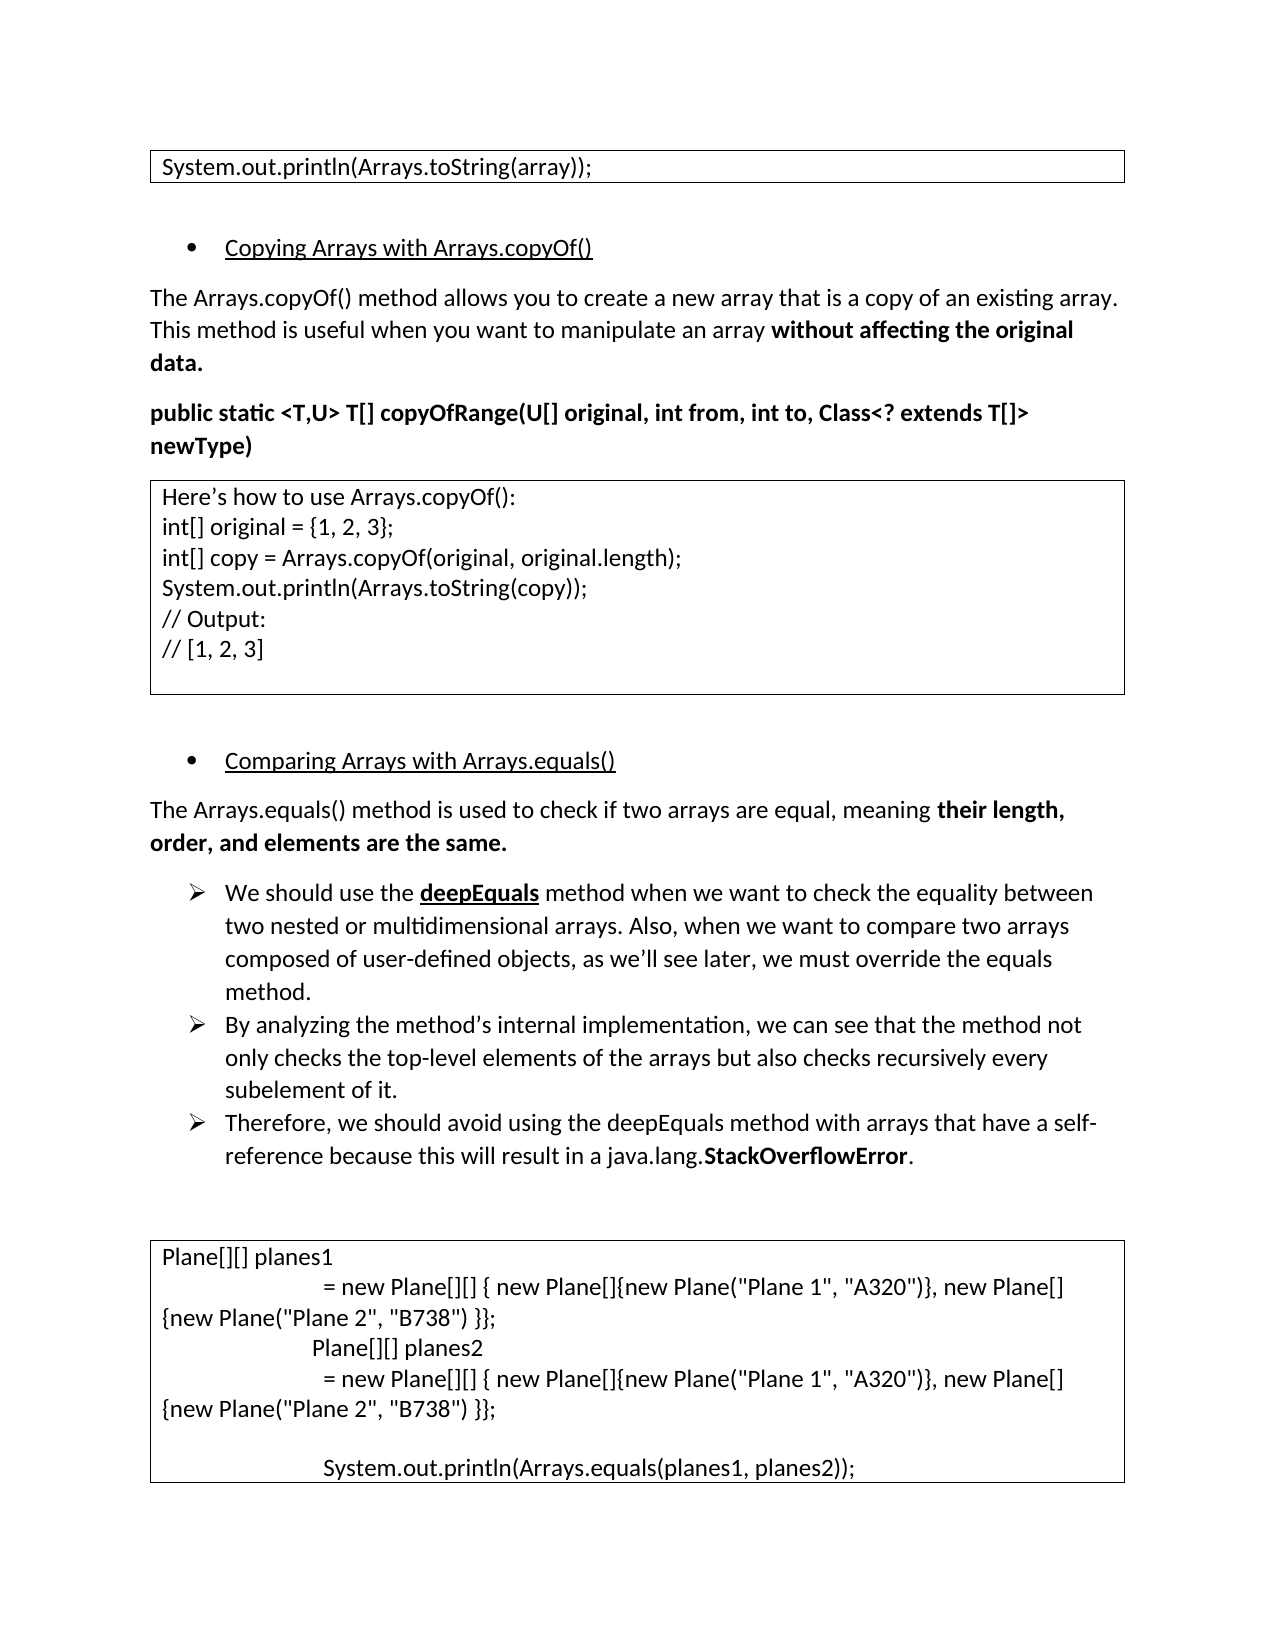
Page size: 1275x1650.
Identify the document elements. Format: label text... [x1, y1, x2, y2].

text The Arrays.equals() method is used to check if two arrays are equal, meaning their length, order, and elements are the same. [150, 794, 1125, 858]
text public static <T,U> T[] copyOfRange(U[] original, int from, int to, Class<? extends T[]> newType) [150, 397, 1125, 461]
list Copying Arrays with Arrays.copyOf() [187, 232, 1125, 263]
list Comparing Arrays with Arrays.equals() [187, 745, 1125, 776]
list By analyzing the method’s internal implementation, we can see that the method not only checks the top-level elements of the arrays but also checks recursively every subelement of it. [187, 1009, 1125, 1105]
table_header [151, 151, 1124, 182]
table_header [151, 1241, 1124, 1482]
table_header Here’s how to use Arrays.copyOf(): int[] original = {1, 2, 3}; int[] copy = Arrays.copyOf(original, original.length); System.out.println(Arrays.toString(copy)); // Output: // [1, 2, 3] [151, 481, 1124, 694]
list Therefore, we should avoid using the deepEquals method with arrays that have a self-reference because this will result in a java.lang.StackOverflowError. [187, 1107, 1125, 1171]
text The Arrays.copyOf() method allows you to create a new array that is a copy of an existing array. This method is useful when you want to manipulate an array without affecting the original data. [150, 282, 1125, 378]
list We should use the deepEquals method when we want to check the equality between two nested or multidimensional arrays. Also, when we want to compare two arrays composed of user-defined objects, as we’ll see later, we must override the equals method. [187, 877, 1125, 1006]
